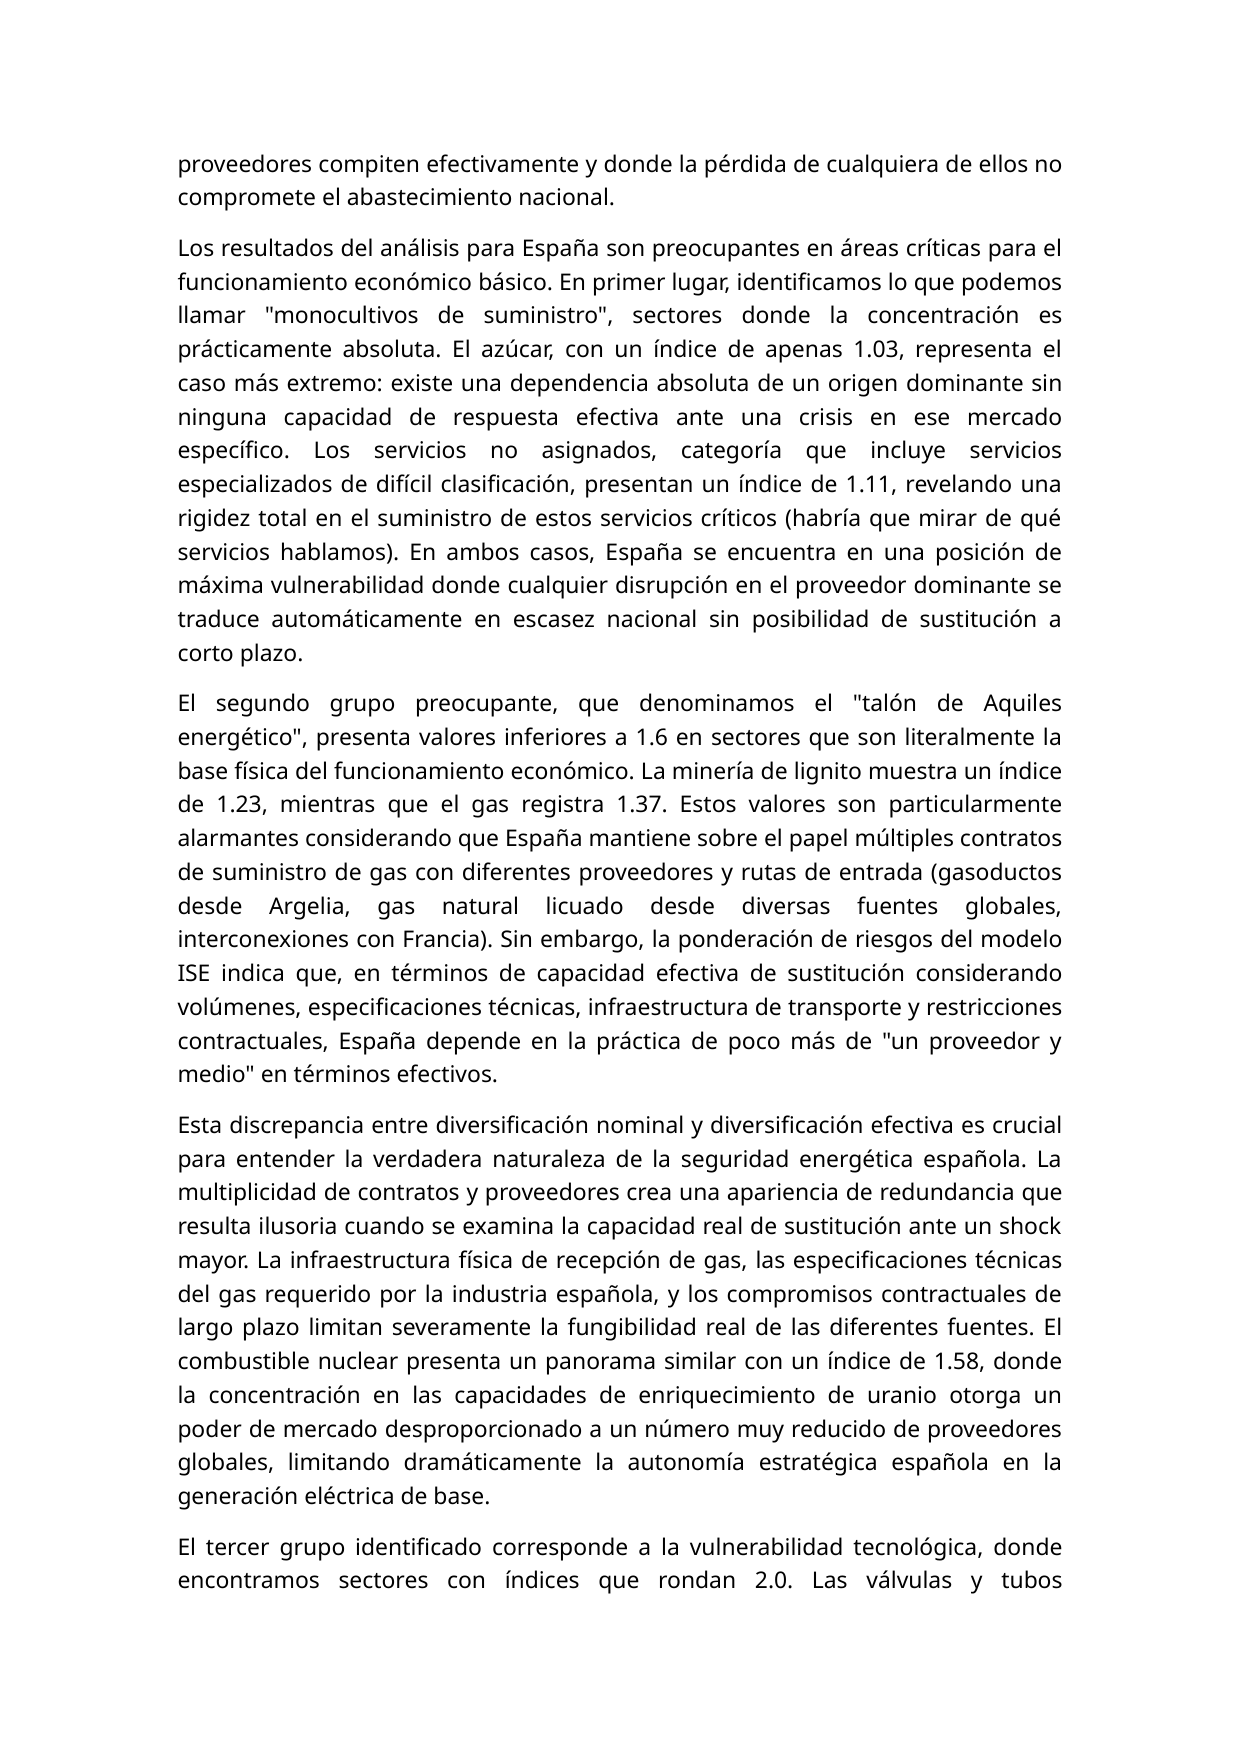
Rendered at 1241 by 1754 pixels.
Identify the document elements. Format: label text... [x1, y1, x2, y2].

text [177, 148, 1063, 213]
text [177, 1531, 1063, 1596]
text El segundo grupo preocupante, que denominamos el "talón de Aquiles energético", presenta valores inferiores a 1.6 en sectores que son literalmente la base física del funcionamiento económico. La minería de lignito muestra un índice de 1.23, mientras que el gas registra 1.37. Estos valores son particularmente alarmantes considerando que España mantiene sobre el papel múltiples contratos de suministro de gas con diferentes proveedores y rutas de entrada (gasoductos desde Argelia, gas natural licuado desde diversas fuentes globales, interconexiones con Francia). Sin embargo, la ponderación de riesgos del modelo ISE indica que, en términos de capacidad efectiva de sustitución considerando volúmenes, especificaciones técnicas, infraestructura de transporte y restricciones contractuales, España depende en la práctica de poco más de "un proveedor y medio" en términos efectivos. [177, 687, 1063, 1090]
text Esta discrepancia entre diversificación nominal y diversificación efectiva es crucial para entender la verdadera naturaleza de la seguridad energética española. La multiplicidad de contratos y proveedores crea una apariencia de redundancia que resulta ilusoria cuando se examina la capacidad real de sustitución ante un shock mayor. La infraestructura física de recepción de gas, las especificaciones técnicas del gas requerido por la industria española, y los compromisos contractuales de largo plazo limitan severamente la fungibilidad real de las diferentes fuentes. El combustible nuclear presenta un panorama similar con un índice de 1.58, donde la concentración en las capacidades de enriquecimiento de uranio otorga un poder de mercado desproporcionado a un número muy reducido de proveedores globales, limitando dramáticamente la autonomía estratégica española en la generación eléctrica de base. [177, 1109, 1063, 1511]
text Los resultados del análisis para España son preocupantes en áreas críticas para el funcionamiento económico básico. En primer lugar, identificamos lo que podemos llamar "monocultivos de suministro", sectores donde la concentración es prácticamente absoluta. El azúcar, con un índice de apenas 1.03, representa el caso más extremo: existe una dependencia absoluta de un origen dominante sin ninguna capacidad de respuesta efectiva ante una crisis en ese mercado específico. Los servicios no asignados, categoría que incluye servicios especializados de difícil clasificación, presentan un índice de 1.11, revelando una rigidez total en el suministro de estos servicios críticos (habría que mirar de qué servicios hablamos). En ambos casos, España se encuentra en una posición de máxima vulnerabilidad donde cualquier disrupción en el proveedor dominante se traduce automáticamente en escasez nacional sin posibilidad de sustitución a corto plazo. [177, 232, 1063, 668]
